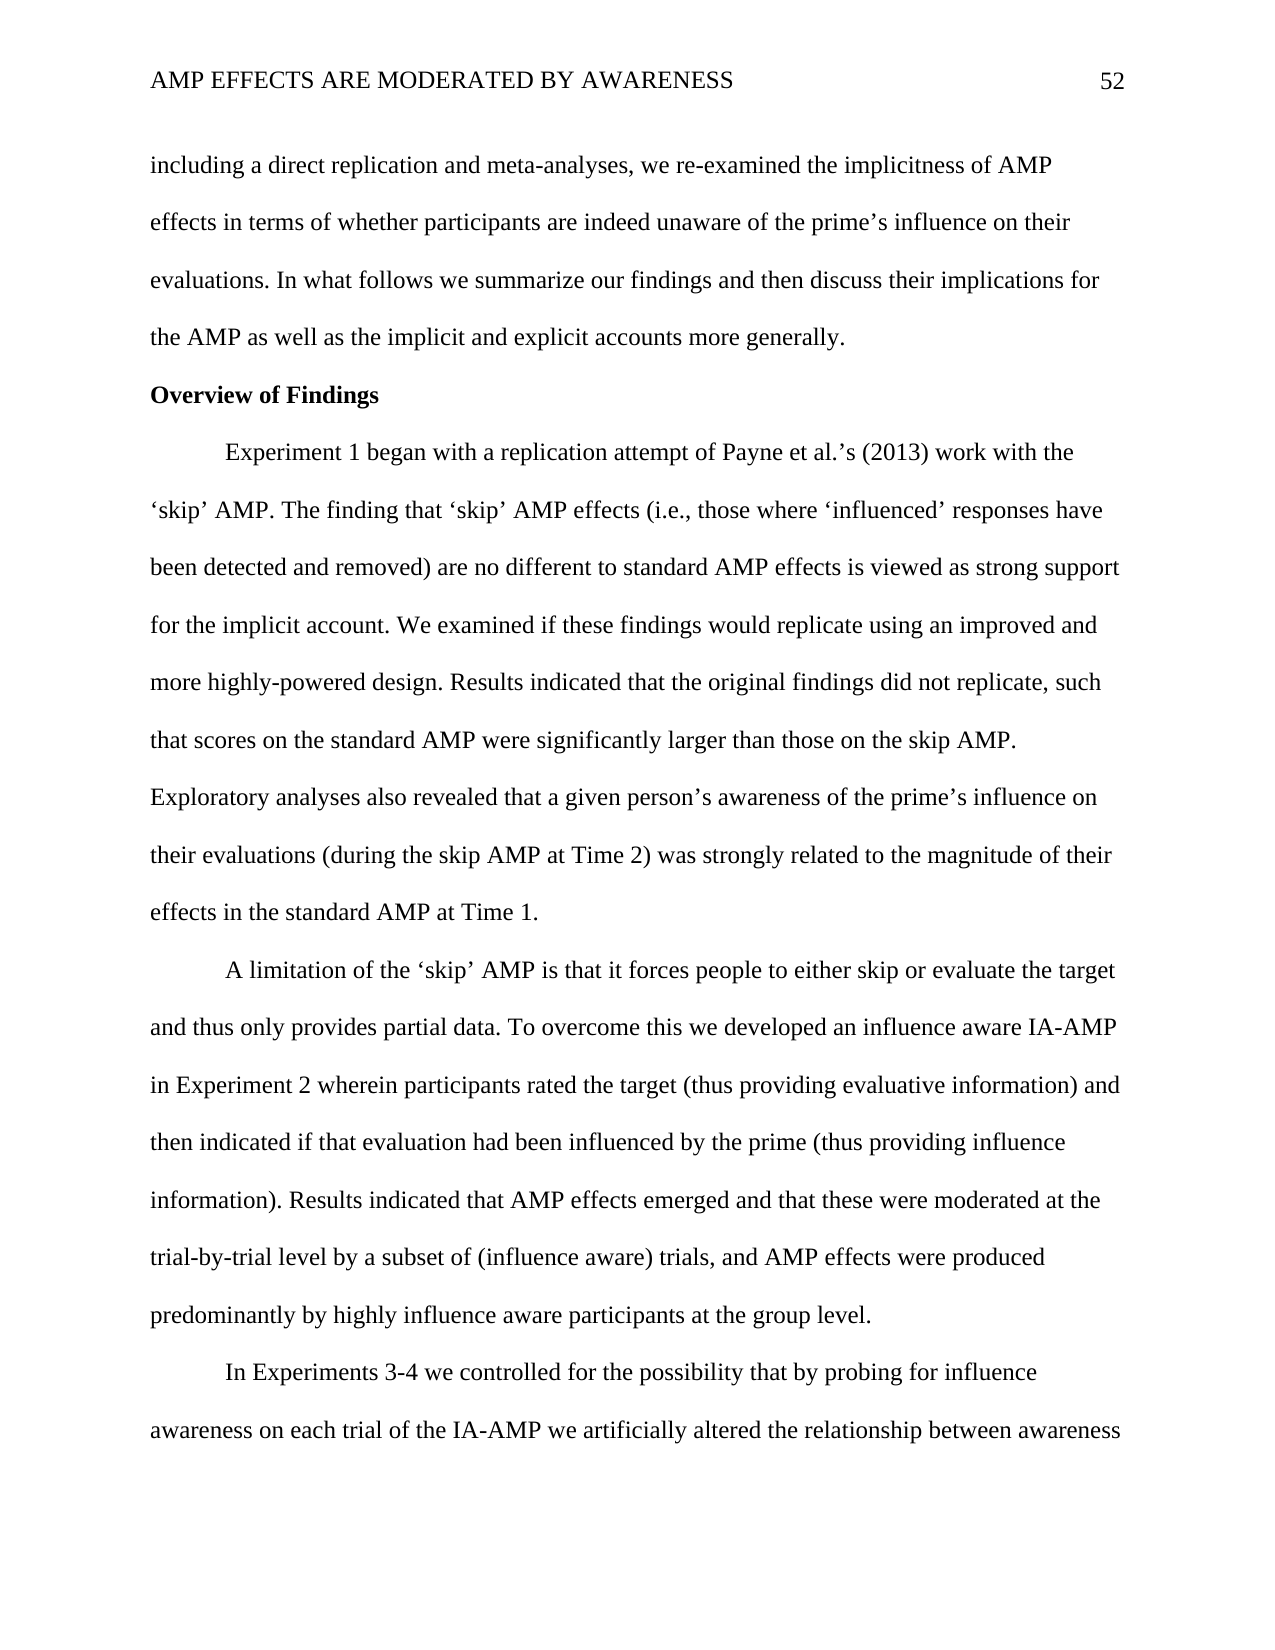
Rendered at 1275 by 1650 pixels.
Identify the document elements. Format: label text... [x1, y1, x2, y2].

text Experiment 1 began with a replication attempt of Payne et al.’s (2013) work with the ‘skip’ AMP. The finding that ‘skip’ AMP effects (i.e., those where ‘influenced’ responses have been detected and removed) are no different to standard AMP effects is viewed as strong support for the implicit account. We examined if these findings would replicate using an improved and more highly-powered design. Results indicated that the original findings did not replicate, such that scores on the standard AMP were significantly larger than those on the skip AMP. Exploratory analyses also revealed that a given person’s awareness of the prime’s influence on their evaluations (during the skip AMP at Time 2) was strongly related to the magnitude of their effects in the standard AMP at Time 1. [150, 437, 1125, 926]
subtitle Overview of Findings [150, 380, 1125, 409]
text A limitation of the ‘skip’ AMP is that it forces people to either skip or evaluate the target and thus only provides partial data. To overcome this we developed an influence aware IA-AMP in Experiment 2 wherein participants rated the target (thus providing evaluative information) and then indicated if that evaluation had been influenced by the prime (thus providing influence information). Results indicated that AMP effects emerged and that these were moderated at the trial-by-trial level by a subset of (influence aware) trials, and AMP effects were produced predominantly by highly influence aware participants at the group level. [150, 955, 1125, 1329]
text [150, 150, 1125, 351]
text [150, 1357, 1125, 1444]
